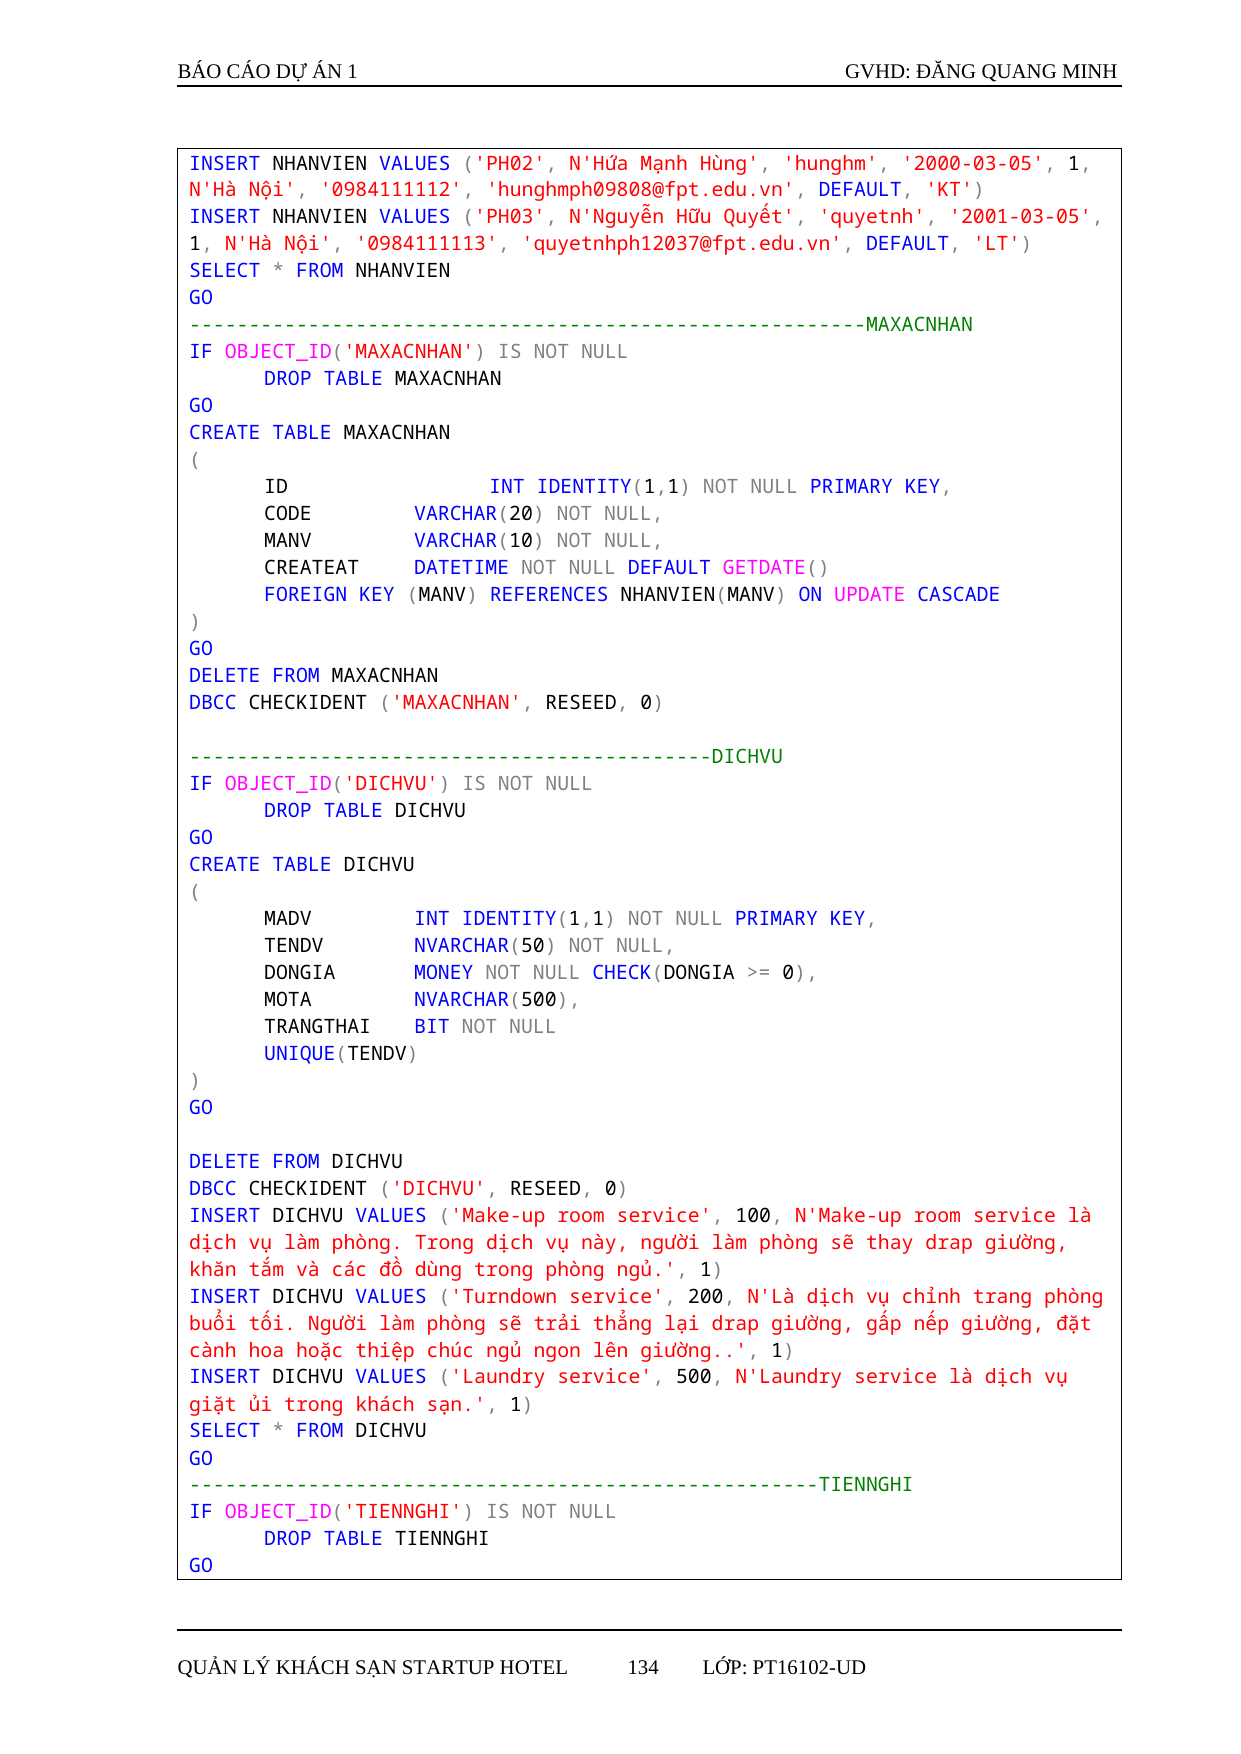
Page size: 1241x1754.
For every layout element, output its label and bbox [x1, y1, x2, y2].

table_header [178, 149, 1121, 1579]
